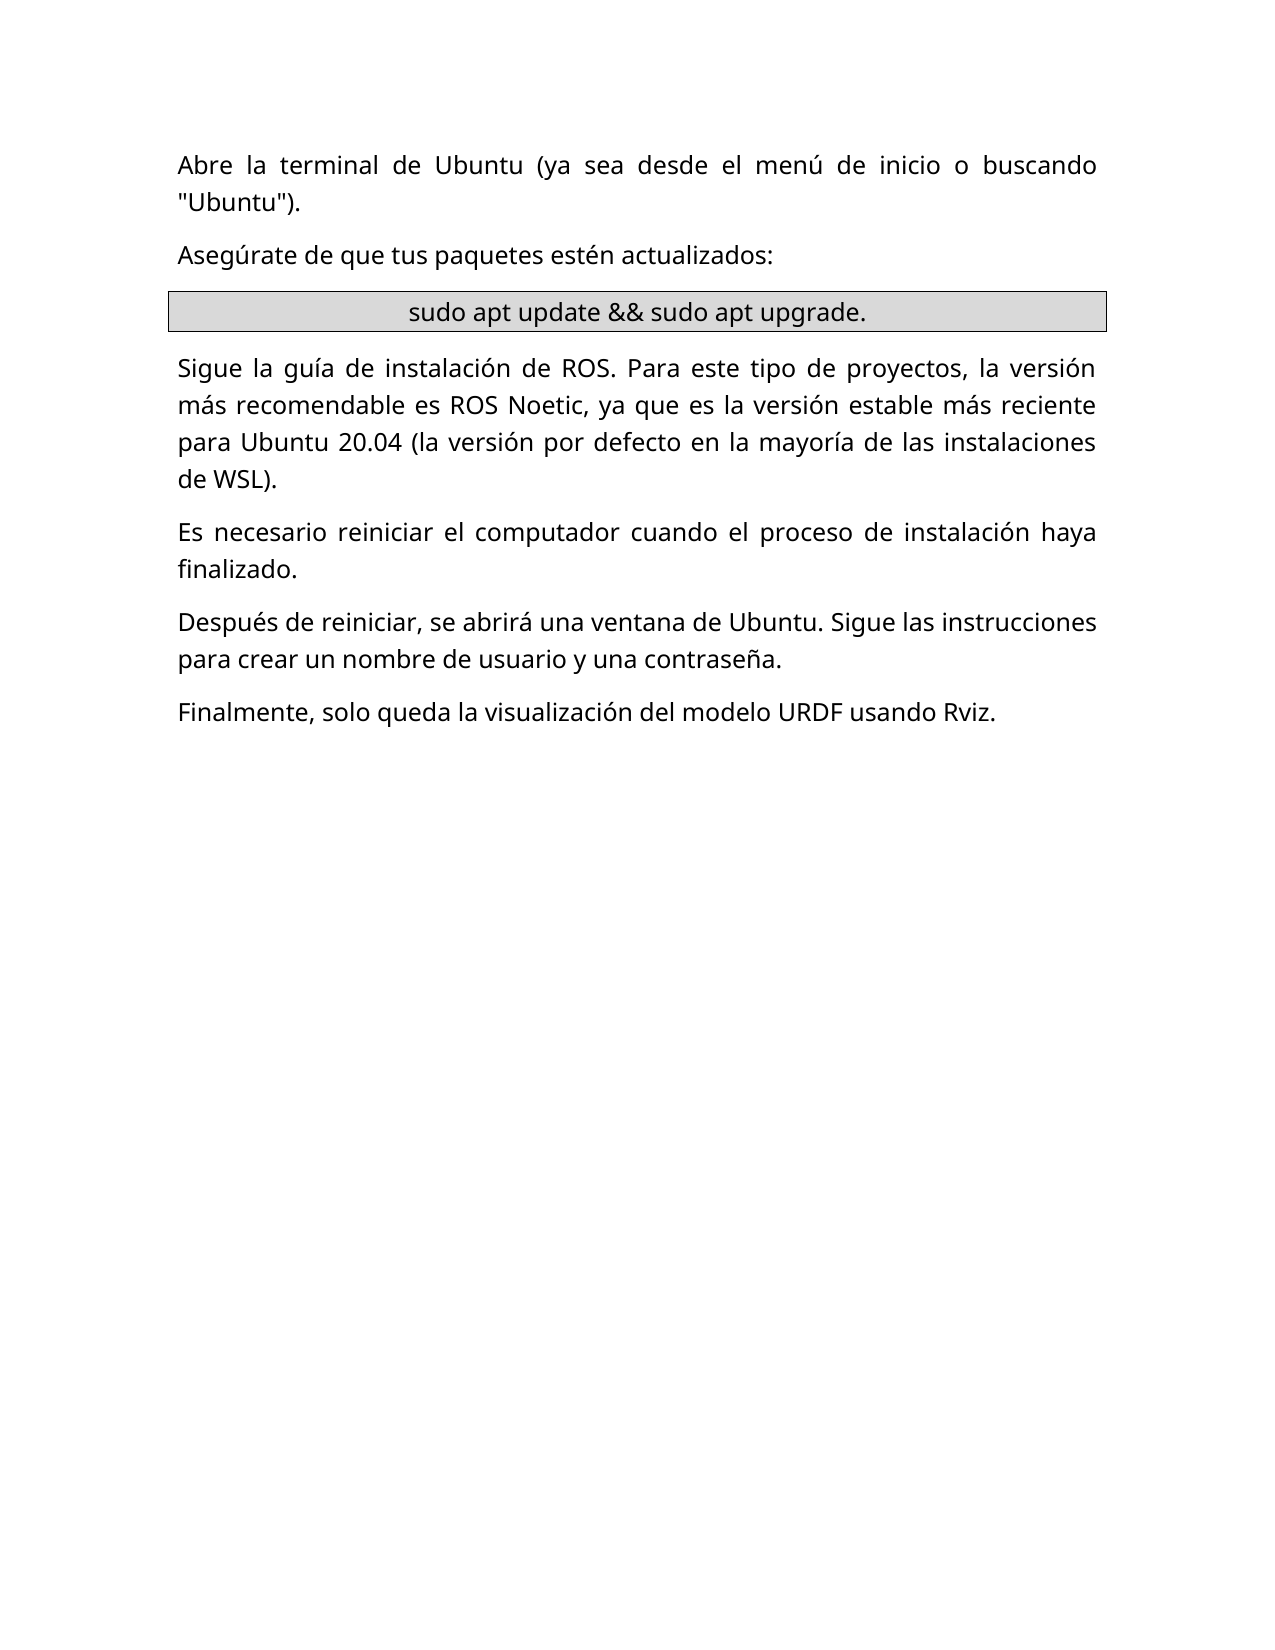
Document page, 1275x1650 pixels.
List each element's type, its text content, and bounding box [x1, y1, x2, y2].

text Después de reiniciar, se abrirá una ventana de Ubuntu. Sigue las instrucciones para crear un nombre de usuario y una contraseña. [177, 605, 1098, 676]
text Finalmente, solo queda la visualización del modelo URDF usando Rviz. [177, 695, 1098, 729]
text sudo apt update && sudo apt upgrade. [169, 292, 1106, 331]
text Abre la terminal de Ubuntu (ya sea desde el menú de inicio o buscando "Ubuntu"). [177, 148, 1098, 218]
text Sigue la guía de instalación de ROS. Para este tipo de proyectos, la versión más recomendable es ROS Noetic, ya que es la versión estable más reciente para Ubuntu 20.04 (la versión por defecto en la mayoría de las instalaciones de WSL). [177, 351, 1098, 495]
text Es necesario reiniciar el computador cuando el proceso de instalación haya finalizado. [177, 515, 1098, 586]
text Asegúrate de que tus paquetes estén actualizados: [177, 238, 1098, 272]
